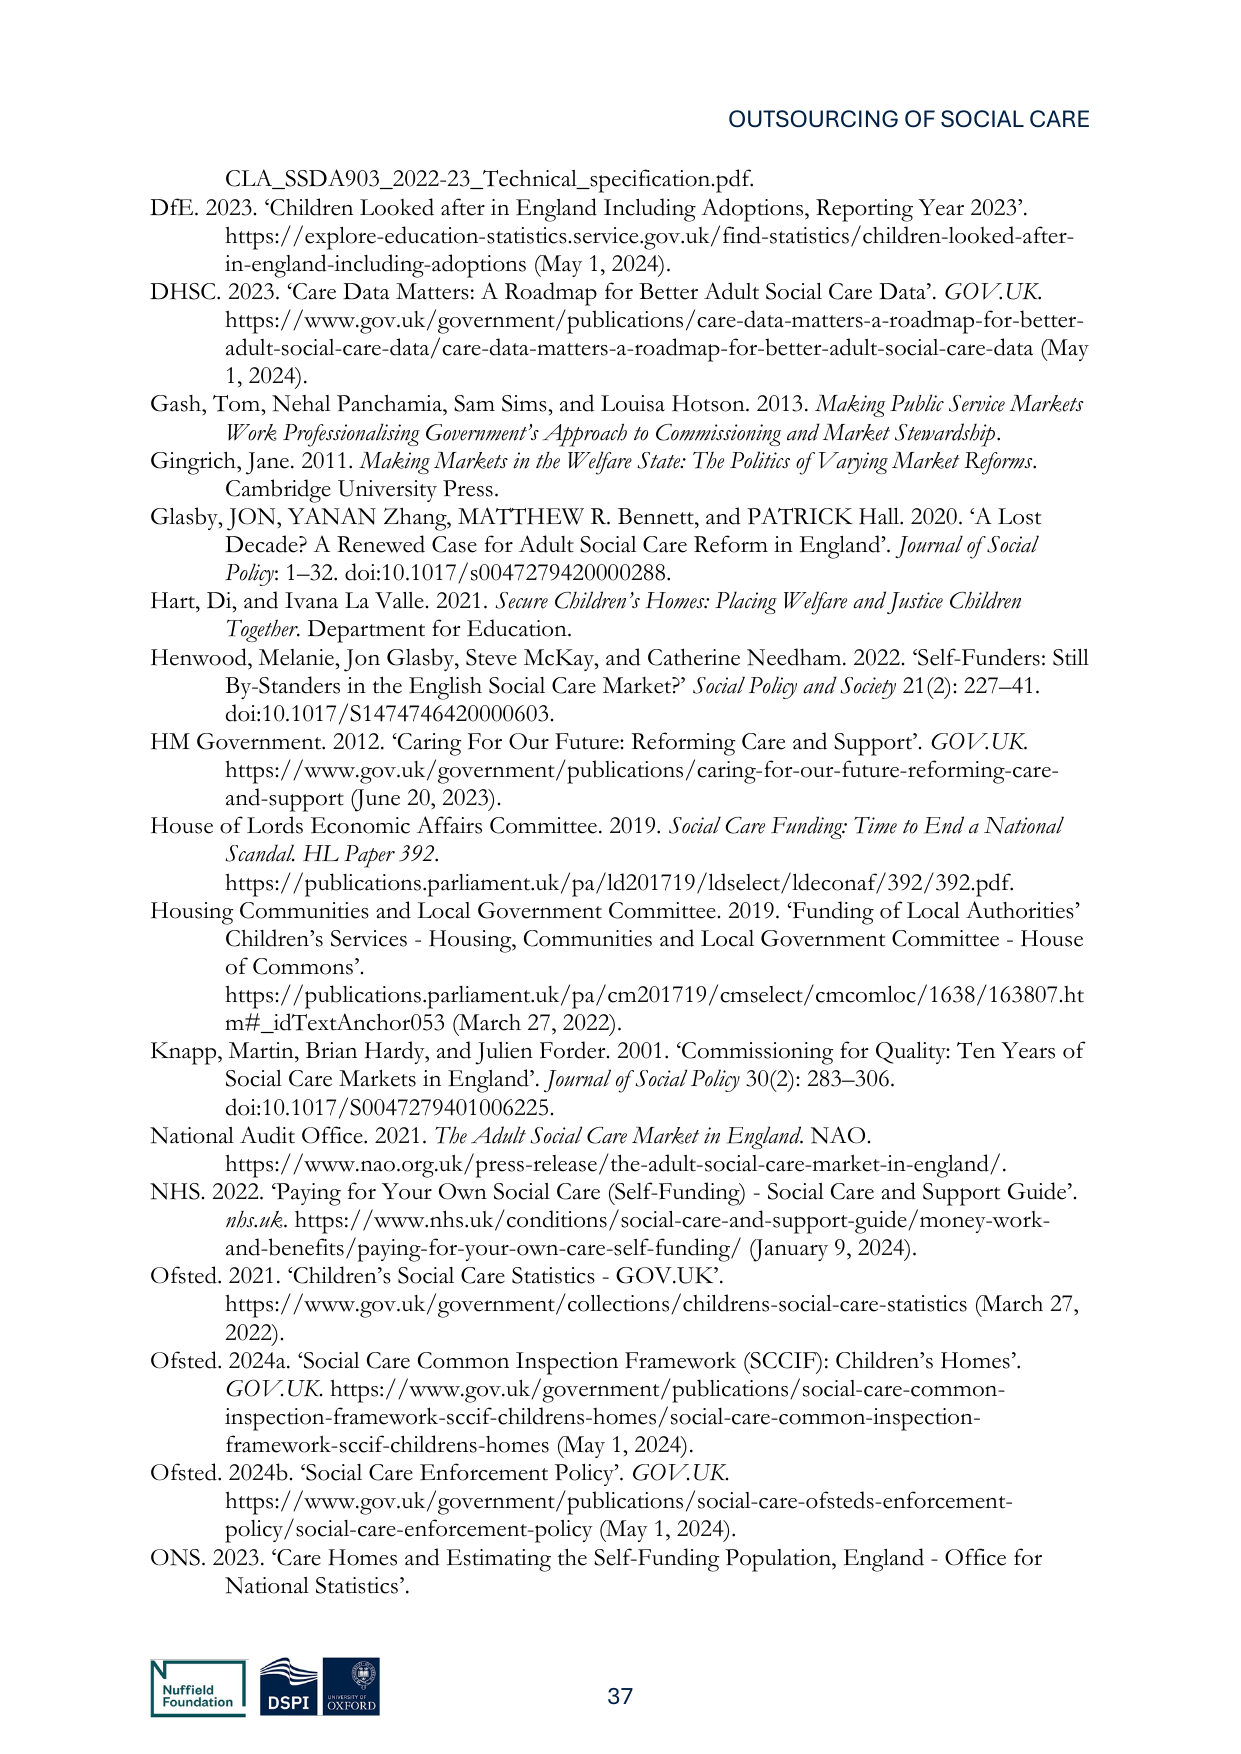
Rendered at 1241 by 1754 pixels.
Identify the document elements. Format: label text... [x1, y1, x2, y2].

text Henwood, Melanie, Jon Glasby, Steve McKay, and Catherine Needham. 2022. ‘Self-Funders: Still By-Standers in the English Social Care Market?’ Social Policy and Society 21(2): 227–41. doi:10.1017/S1474746420000603. [150, 643, 1090, 728]
text Gingrich, Jane. 2011. Making Markets in the Welfare State: The Politics of Varying Market Reforms. Cambridge University Press. [150, 447, 1090, 503]
text Ofsted. 2021. ‘Children’s Social Care Statistics - GOV.UK’. https://www.gov.uk/government/collections/childrens-social-care-statistics (March 27, 2022). [150, 1262, 1090, 1347]
text Hart, Di, and Ivana La Valle. 2021. Secure Children’s Homes: Placing Welfare and Justice Children Together. Department for Education. [150, 587, 1090, 643]
text Gash, Tom, Nehal Panchamia, Sam Sims, and Louisa Hotson. 2013. Making Public Service Markets Work Professionalising Government’s Approach to Commissioning and Market Stewardship. [150, 390, 1090, 447]
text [150, 1543, 1090, 1600]
text DfE. 2023. ‘Children Looked after in England Including Adoptions, Reporting Year 2023’. https://explore-education-statistics.service.gov.uk/find-statistics/children-looked-after-in-england-including-adoptions (May 1, 2024). [150, 193, 1090, 278]
text HM Government. 2012. ‘Caring For Our Future: Reforming Care and Support’. GOV.UK. https://www.gov.uk/government/publications/caring-for-our-future-reforming-care-and-support (June 20, 2023). [150, 728, 1090, 812]
text NHS. 2022. ‘Paying for Your Own Social Care (Self-Funding) - Social Care and Support Guide’. nhs.uk. https://www.nhs.uk/conditions/social-care-and-support-guide/money-work-and-benefits/paying-for-your-own-care-self-funding/ (January 9, 2024). [150, 1178, 1090, 1262]
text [150, 165, 1090, 193]
text House of Lords Economic Affairs Committee. 2019. Social Care Funding: Time to End a National Scandal. HL Paper 392. https://publications.parliament.uk/pa/ld201719/ldselect/ldeconaf/392/392.pdf. [150, 812, 1090, 897]
picture [150, 1656, 380, 1721]
text Ofsted. 2024a. ‘Social Care Common Inspection Framework (SCCIF): Children’s Homes’. GOV.UK. https://www.gov.uk/government/publications/social-care-common-inspection-framework-sccif-childrens-homes/social-care-common-inspection-framework-sccif-childrens-homes (May 1, 2024). [150, 1347, 1090, 1459]
text Knapp, Martin, Brian Hardy, and Julien Forder. 2001. ‘Commissioning for Quality: Ten Years of Social Care Markets in England’. Journal of Social Policy 30(2): 283–306. doi:10.1017/S0047279401006225. [150, 1037, 1090, 1122]
text Glasby, JON, YANAN Zhang, MATTHEW R. Bennett, and PATRICK Hall. 2020. ‘A Lost Decade? A Renewed Case for Adult Social Care Reform in England’. Journal of Social Policy: 1–32. doi:10.1017/s0047279420000288. [150, 503, 1090, 587]
text National Audit Office. 2021. The Adult Social Care Market in England. NAO. https://www.nao.org.uk/press-release/the-adult-social-care-market-in-england/. [150, 1122, 1090, 1178]
text DHSC. 2023. ‘Care Data Matters: A Roadmap for Better Adult Social Care Data’. GOV.UK. https://www.gov.uk/government/publications/care-data-matters-a-roadmap-for-better-adult-social-care-data/care-data-matters-a-roadmap-for-better-adult-social-care-data (May 1, 2024). [150, 278, 1090, 390]
text Housing Communities and Local Government Committee. 2019. ‘Funding of Local Authorities’ Children’s Services - Housing, Communities and Local Government Committee - House of Commons’. https://publications.parliament.uk/pa/cm201719/cmselect/cmcomloc/1638/163807.htm#_idTextAnchor053 (March 27, 2022). [150, 897, 1090, 1037]
text Ofsted. 2024b. ‘Social Care Enforcement Policy’. GOV.UK. https://www.gov.uk/government/publications/social-care-ofsteds-enforcement-policy/social-care-enforcement-policy (May 1, 2024). [150, 1459, 1090, 1543]
